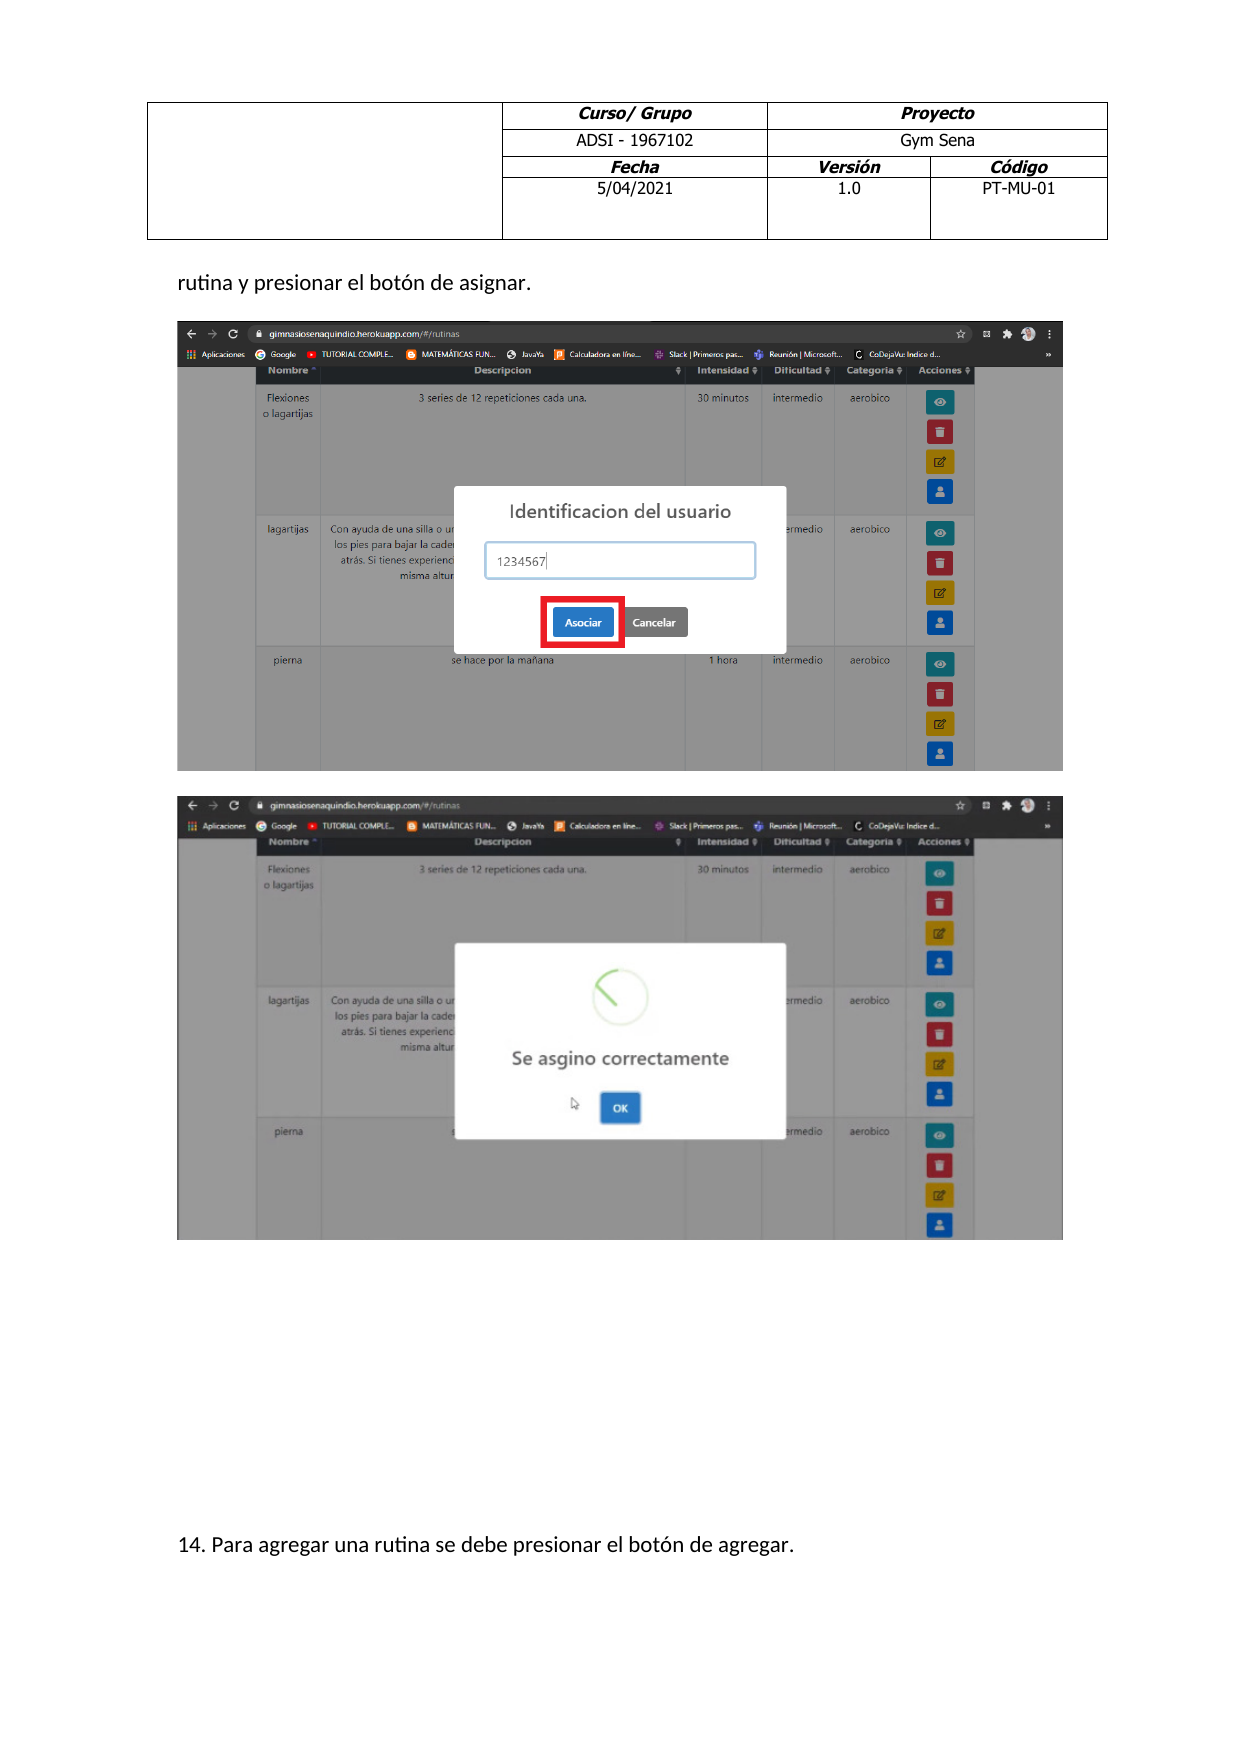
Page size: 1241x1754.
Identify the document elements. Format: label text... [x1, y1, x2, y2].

picture [177, 321, 1063, 771]
picture [177, 796, 1063, 1240]
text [177, 268, 1063, 296]
text 14. Para agregar una rutina se debe presionar el botón de agregar. [177, 1530, 1063, 1558]
